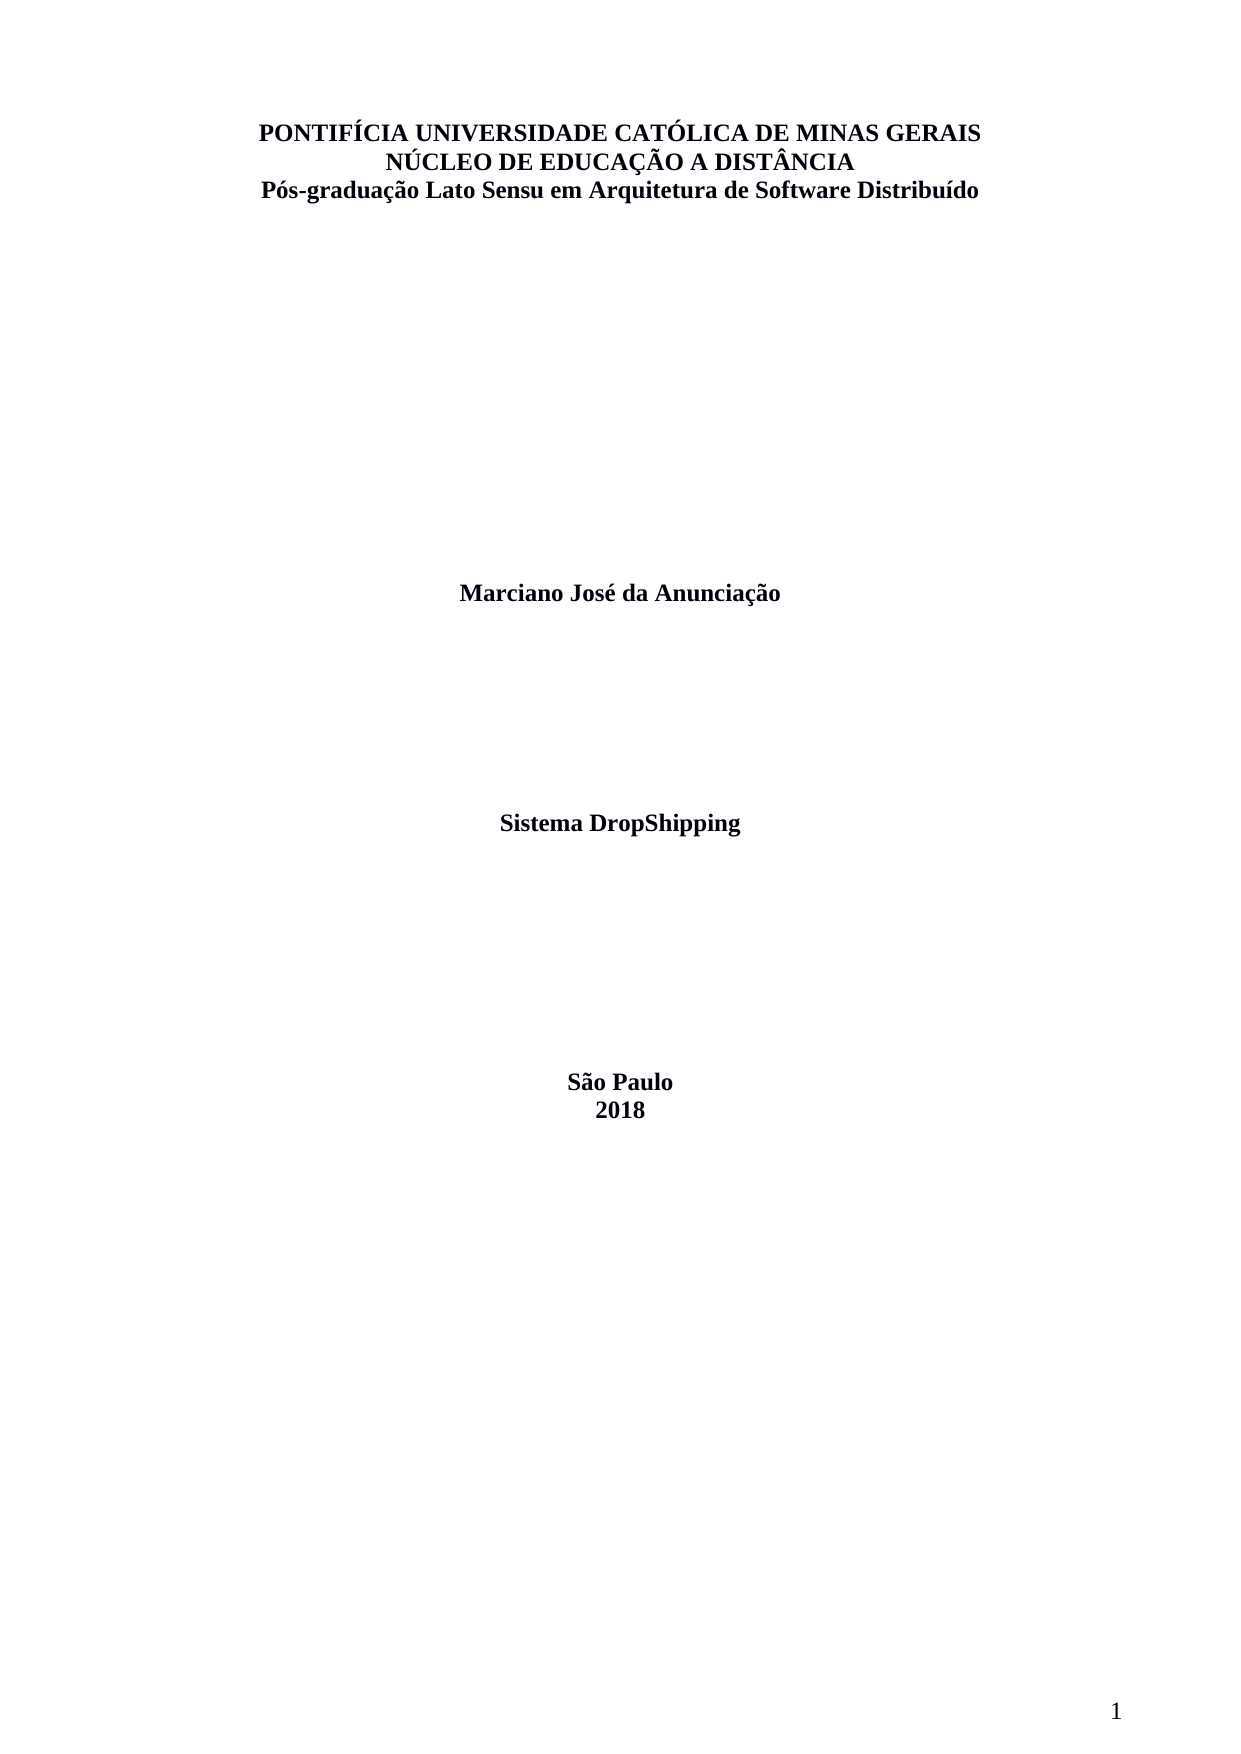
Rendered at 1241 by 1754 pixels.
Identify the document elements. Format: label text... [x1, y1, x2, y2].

text Pós-graduação Lato Sensu em Arquitetura de Software Distribuído [118, 176, 1122, 204]
text São Paulo [118, 1067, 1122, 1096]
text 2018 [118, 1096, 1122, 1124]
text NÚCLEO DE EDUCAÇÃO A DISTÂNCIA [118, 147, 1122, 176]
text PONTIFÍCIA UNIVERSIDADE CATÓLICA DE MINAS GERAIS [118, 118, 1122, 147]
text Marciano José da Anunciação [118, 578, 1122, 607]
text Sistema DropShipping [118, 808, 1122, 837]
